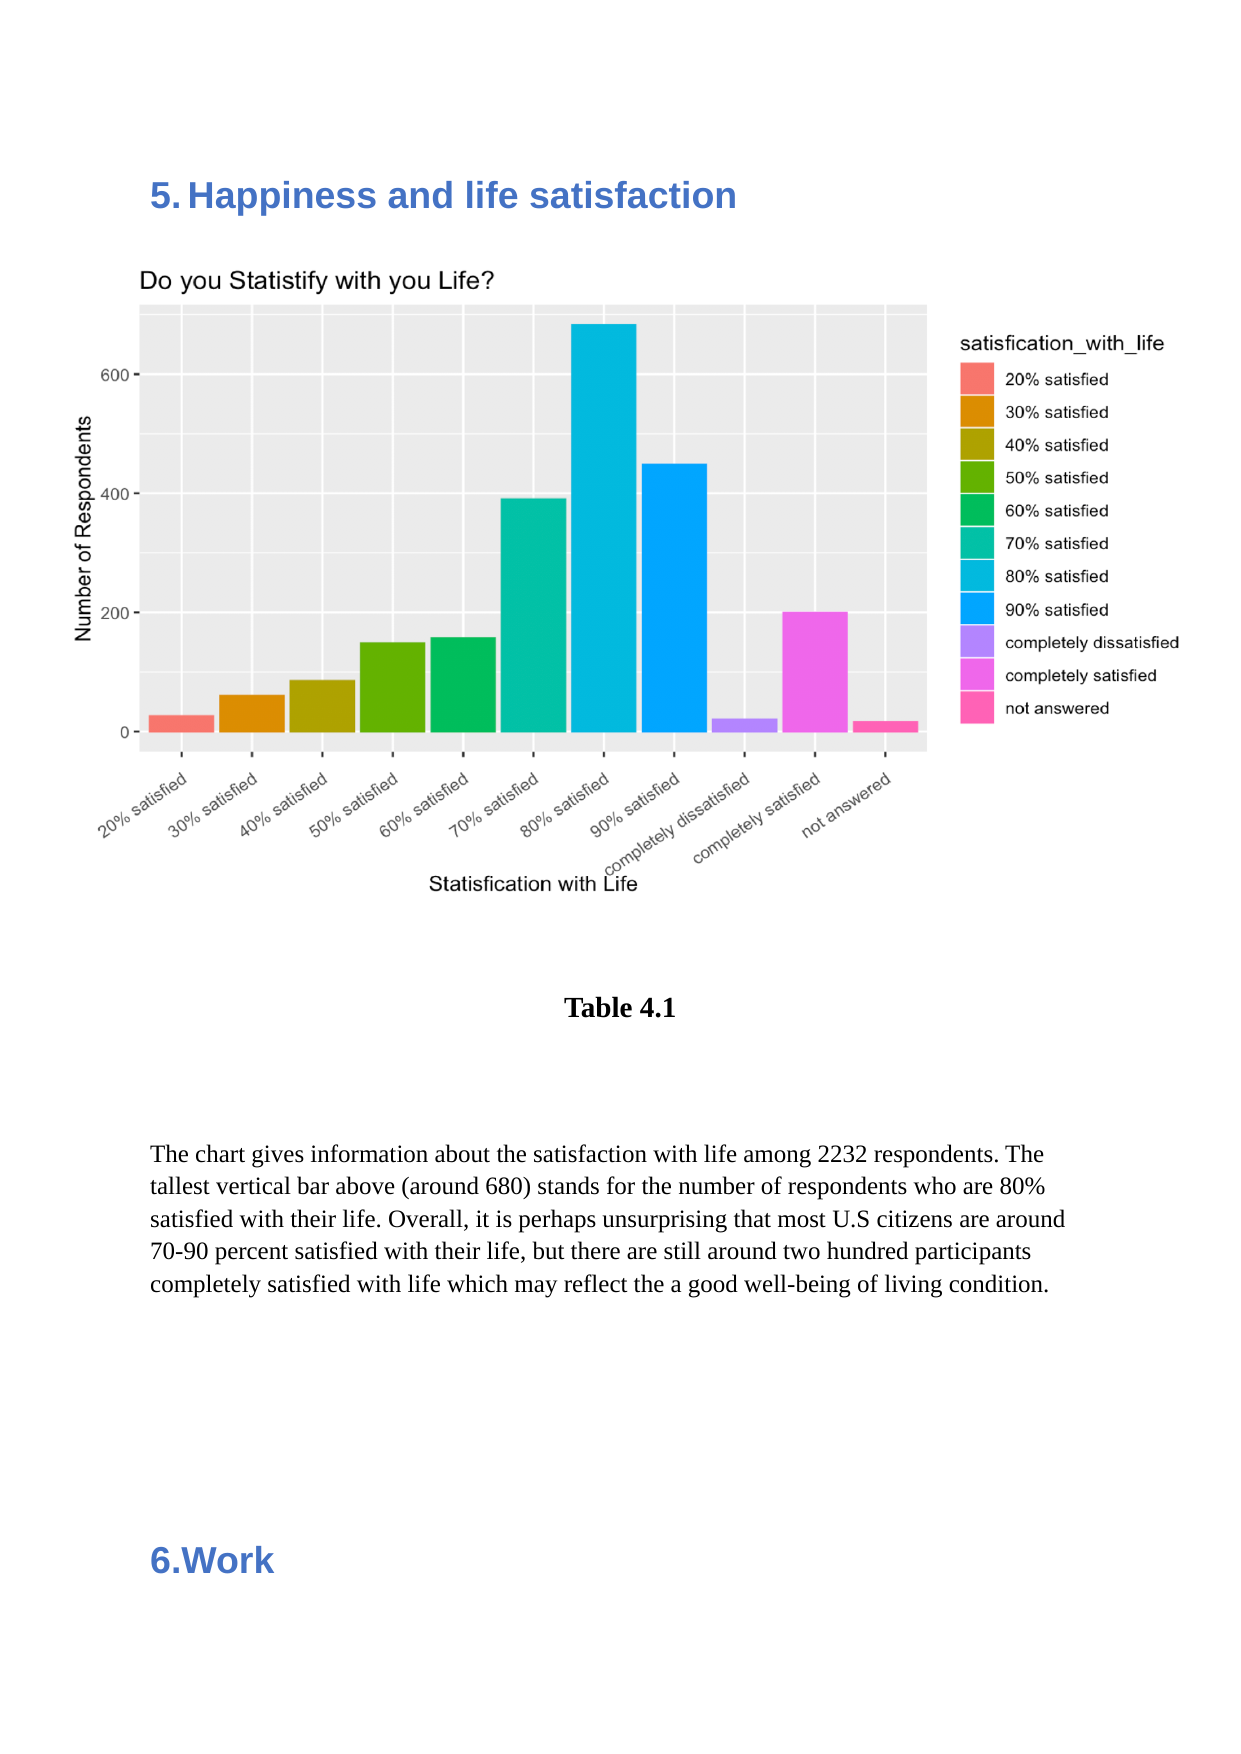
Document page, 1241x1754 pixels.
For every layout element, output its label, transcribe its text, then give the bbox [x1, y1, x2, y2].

picture [61, 247, 1197, 906]
text 6.Work [150, 1527, 1090, 1592]
text Table 4.1 [150, 974, 1090, 1039]
text The chart gives information about the satisfaction with life among 2232 respondents. The tallest vertical bar above (around 680) stands for the number of respondents who are 80% satisfied with their life. Overall, it is perhaps unsurprising that most U.S citizens are around 70-90 percent satisfied with their life, but there are still around two hundred participants completely satisfied with life which may reflect the a good well-being of living condition. [150, 1137, 1090, 1299]
list Happiness and life satisfaction [150, 162, 1090, 227]
